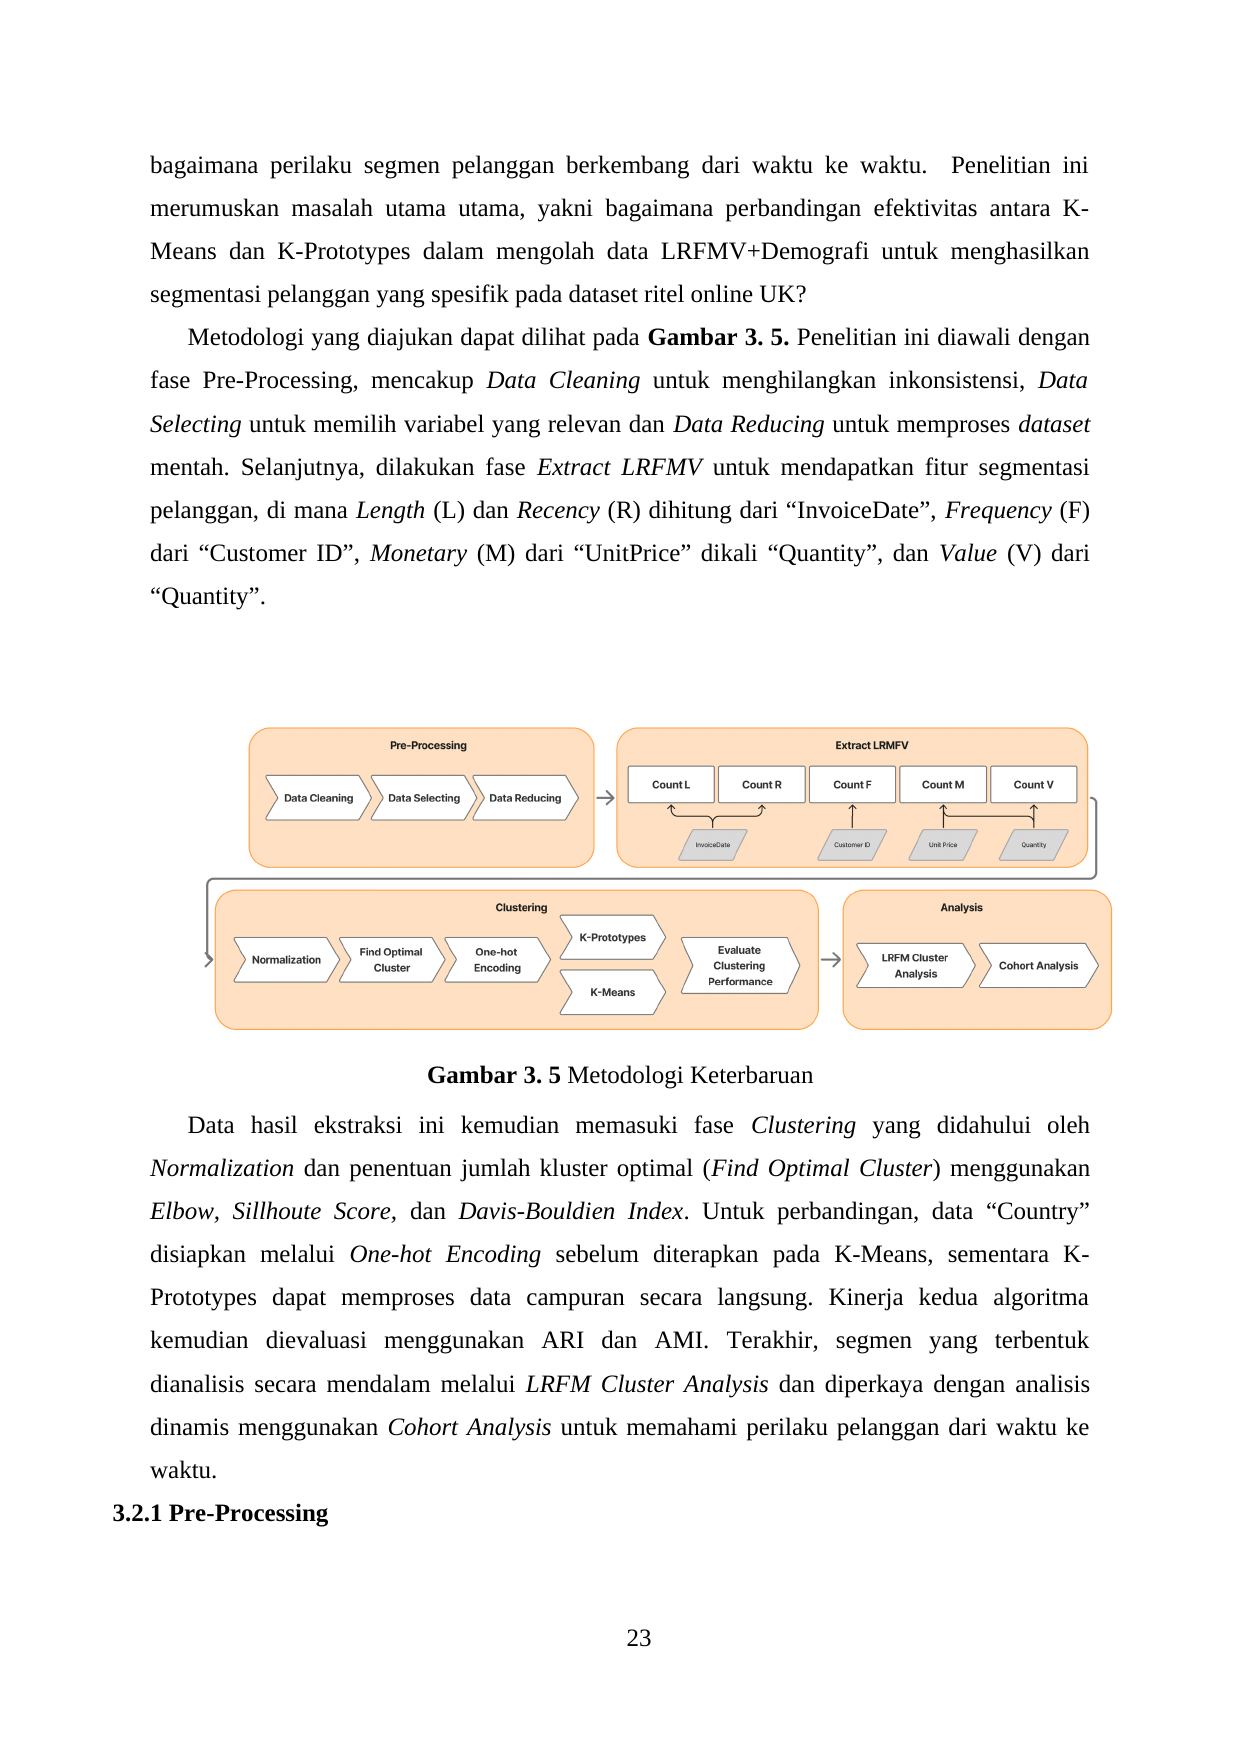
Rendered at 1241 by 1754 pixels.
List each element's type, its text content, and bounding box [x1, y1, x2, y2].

picture [187, 710, 1128, 1046]
text Data hasil ekstraksi ini kemudian memasuki fase Clustering yang didahului oleh Normalization dan penentuan jumlah kluster optimal (Find Optimal Cluster) menggunakan Elbow, Sillhoute Score, dan Davis-Bouldien Index. Untuk perbandingan, data “Country” disiapkan melalui One-hot Encoding sebelum diterapkan pada K-Means, sementara K-Prototypes dapat memproses data campuran secara langsung. Kinerja kedua algoritma kemudian dievaluasi menggunakan ARI dan AMI. Terakhir, segmen yang terbentuk dianalisis secara mendalam melalui LRFM Cluster Analysis dan diperkaya dengan analisis dinamis menggunakan Cohort Analysis untuk memahami perilaku pelanggan dari waktu ke waktu. [150, 1110, 1090, 1484]
text Metodologi yang diajukan dapat dilihat pada Gambar 3. 5. Penelitian ini diawali dengan fase Pre-Processing, mencakup Data Cleaning untuk menghilangkan inkonsistensi, Data Selecting untuk memilih variabel yang relevan dan Data Reducing untuk memproses dataset mentah. Selanjutnya, dilakukan fase Extract LRFMV untuk mendapatkan fitur segmentasi pelanggan, di mana Length (L) dan Recency (R) dihitung dari “InvoiceDate”, Frequency (F) dari “Customer ID”, Monetary (M) dari “UnitPrice” dikali “Quantity”, dan Value (V) dari “Quantity”. [150, 322, 1090, 610]
text Gambar 3. 5 Metodologi Keterbaruan [150, 1060, 1090, 1089]
subtitle 3.2.1 Pre-Processing [112, 1498, 1090, 1527]
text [150, 150, 1090, 308]
